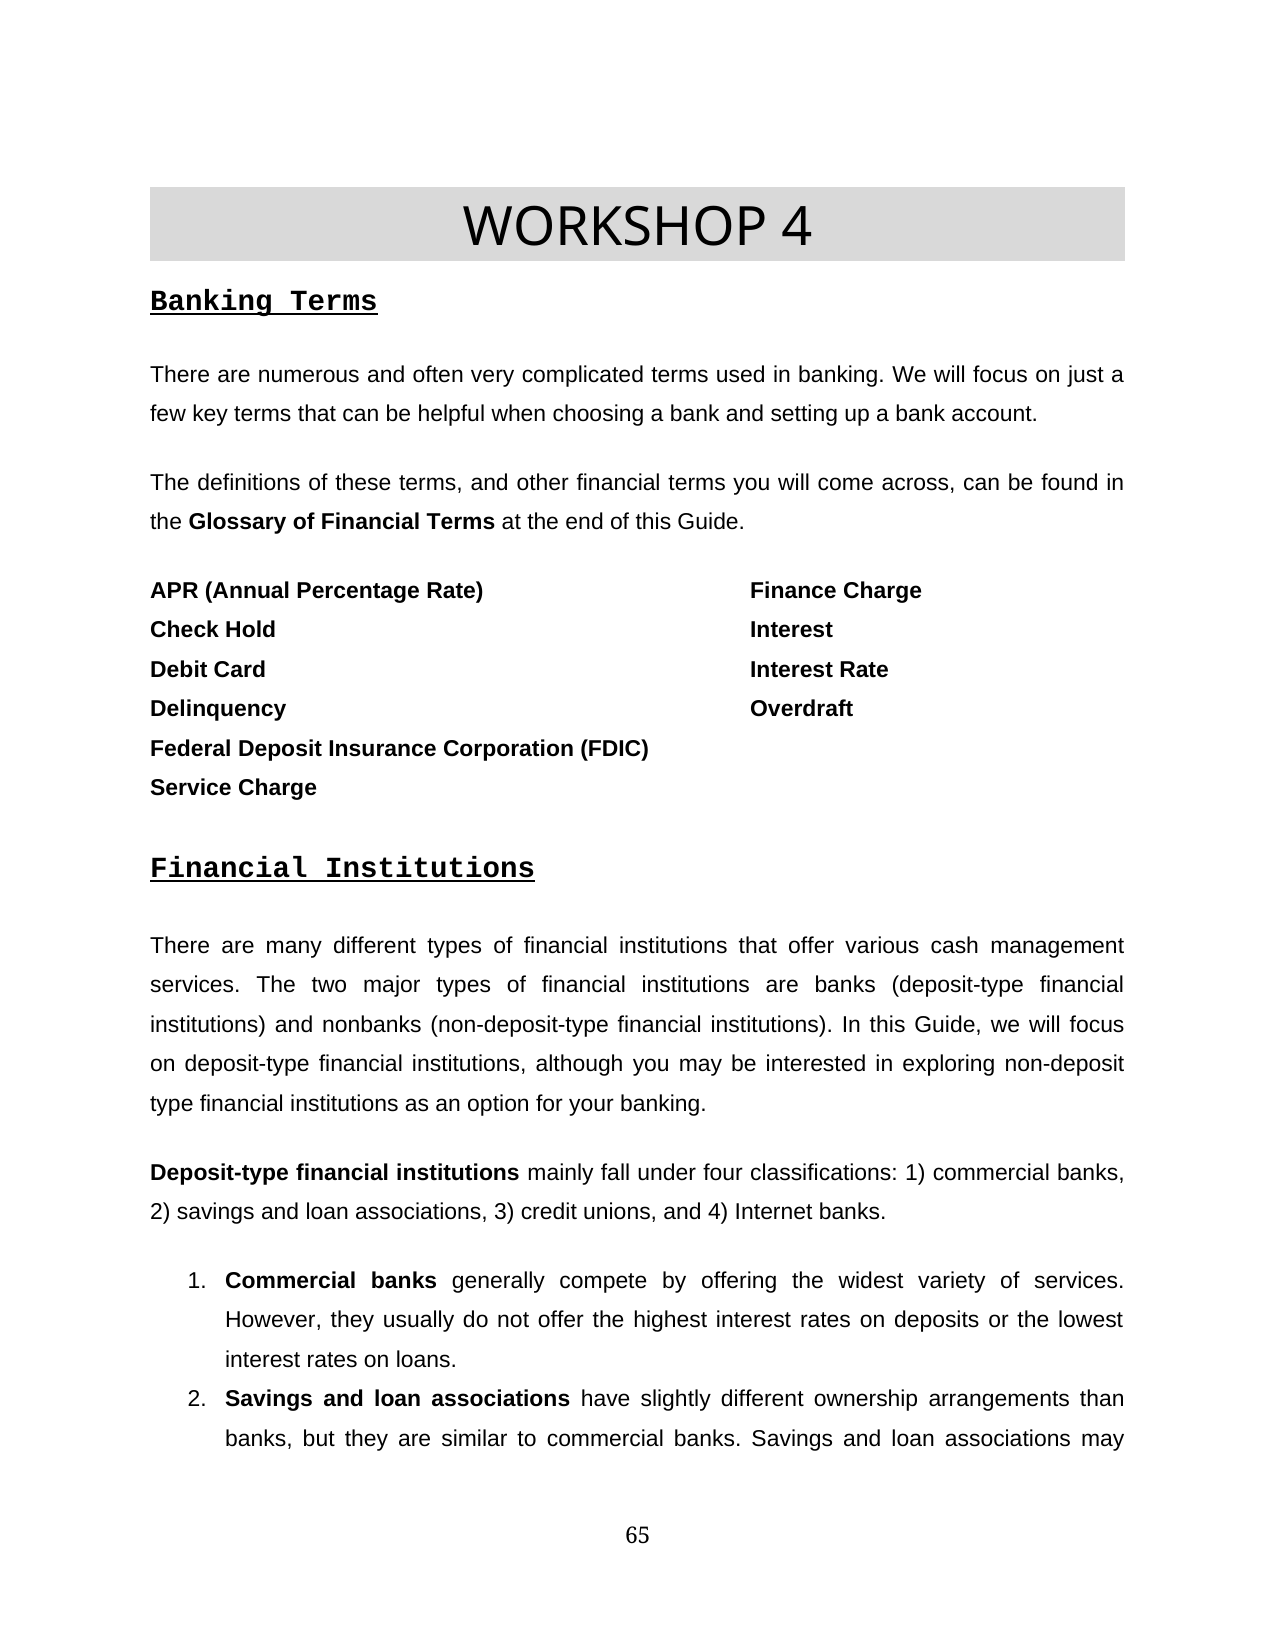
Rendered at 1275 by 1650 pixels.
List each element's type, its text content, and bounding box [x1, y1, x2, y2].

text Check Hold Interest [150, 616, 1125, 643]
text There are many different types of financial institutions that offer various cash management services. The two major types of financial institutions are banks (deposit-type financial institutions) and nonbanks (non-deposit-type financial institutions). In this Guide, we will focus on deposit-type financial institutions, although you may be interested in exploring non-deposit type financial institutions as an option for your banking. [150, 932, 1125, 1116]
text There are numerous and often very complicated terms used in banking. We will focus on just a few key terms that can be helpful when choosing a bank and setting up a bank account. [150, 361, 1125, 427]
text Financial Institutions [150, 853, 1125, 886]
text Banking Terms [150, 286, 1125, 319]
text Deposit-type financial institutions mainly fall under four classifications: 1) commercial banks, 2) savings and loan associations, 3) credit unions, and 4) Internet banks. [150, 1158, 1125, 1224]
text Federal Deposit Insurance Corporation (FDIC) [150, 735, 1125, 761]
text Delinquency Overdraft [150, 695, 1125, 722]
text Workshop 4 [150, 187, 1125, 261]
text The definitions of these terms, and other financial terms you will come across, can be found in the Glossary of Financial Terms at the end of this Guide. [150, 469, 1125, 535]
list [187, 1385, 1125, 1451]
text Service Charge [150, 774, 1125, 801]
text APR (Annual Percentage Rate) Finance Charge [150, 577, 1125, 603]
text Debit Card Interest Rate [150, 656, 1125, 682]
list Commercial banks generally compete by offering the widest variety of services. However, they usually do not offer the highest interest rates on deposits or the lowest interest rates on loans. [187, 1267, 1125, 1372]
